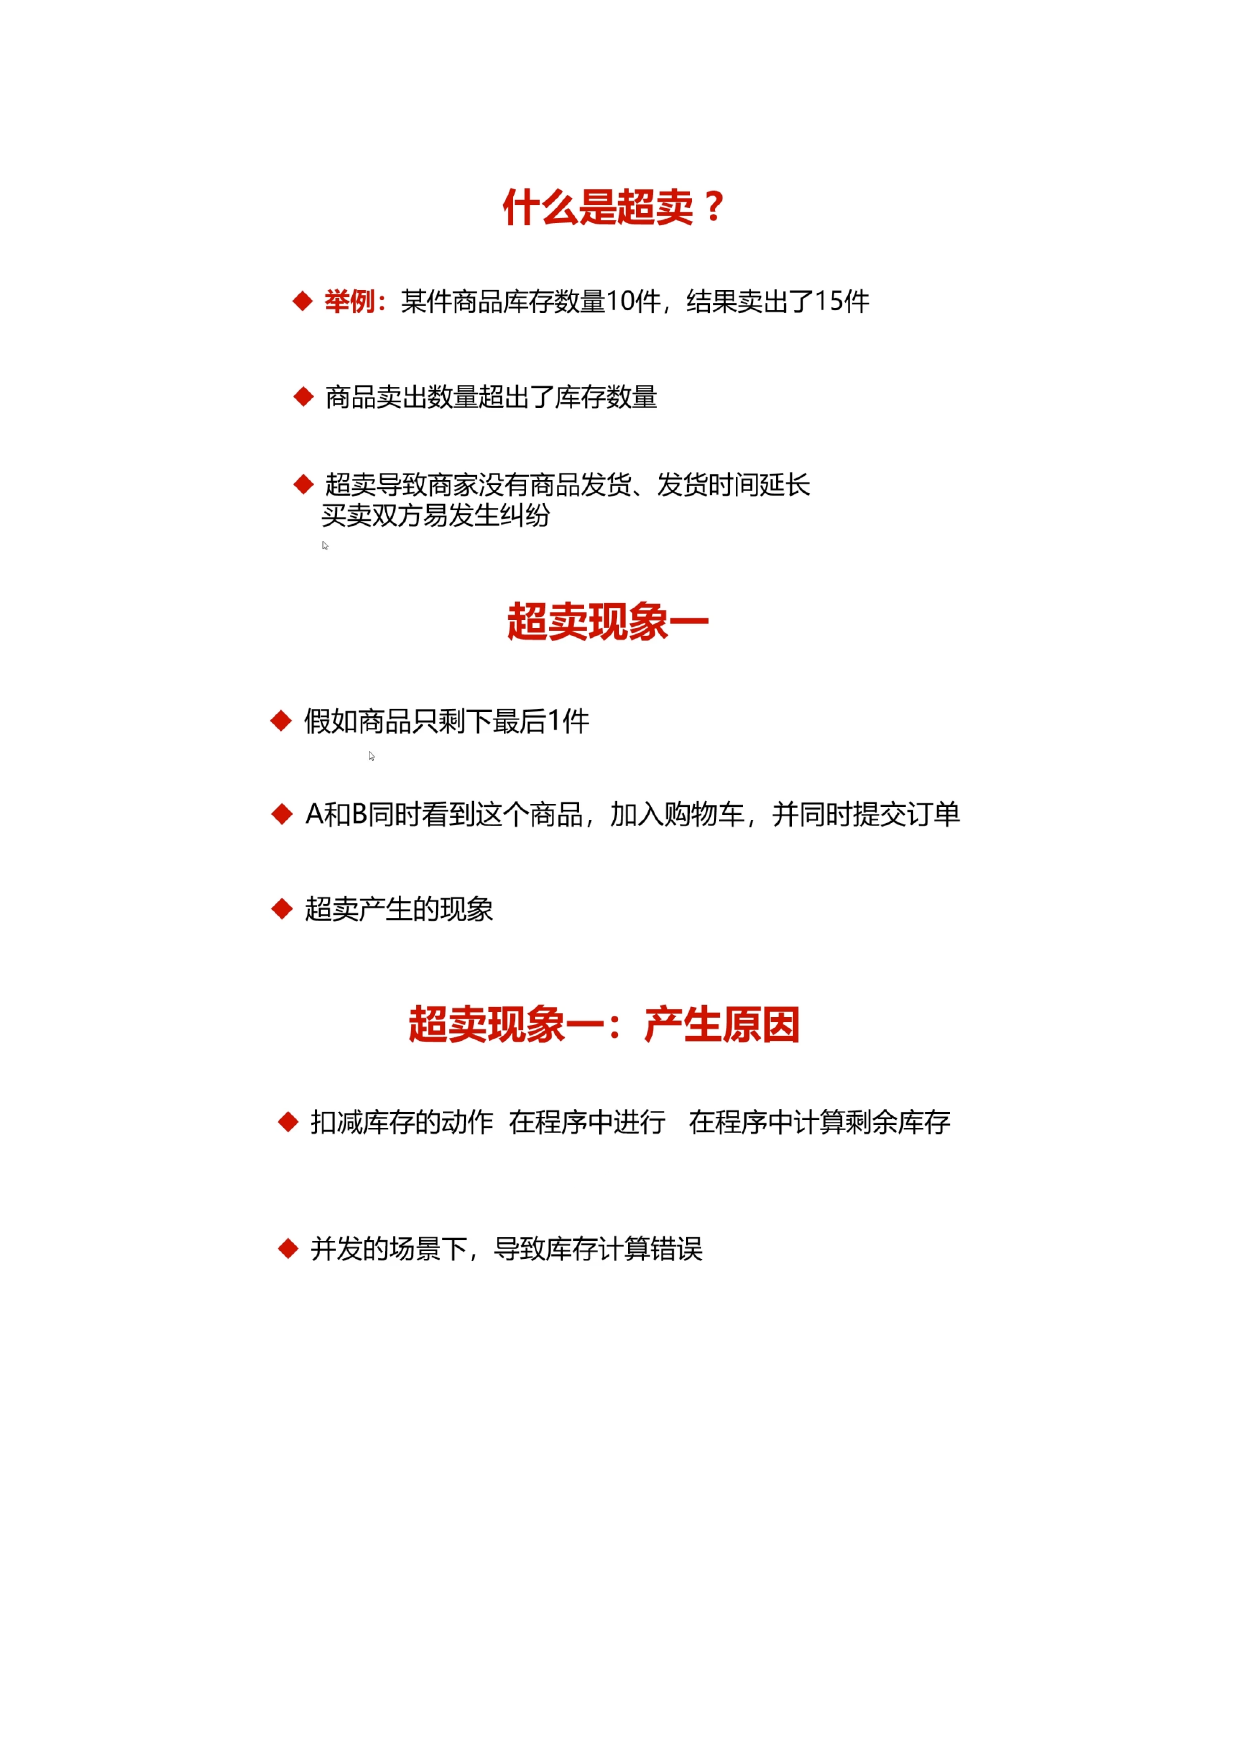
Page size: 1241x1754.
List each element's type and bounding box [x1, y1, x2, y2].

picture [187, 162, 1052, 570]
picture [187, 974, 1052, 1299]
picture [187, 584, 1052, 955]
